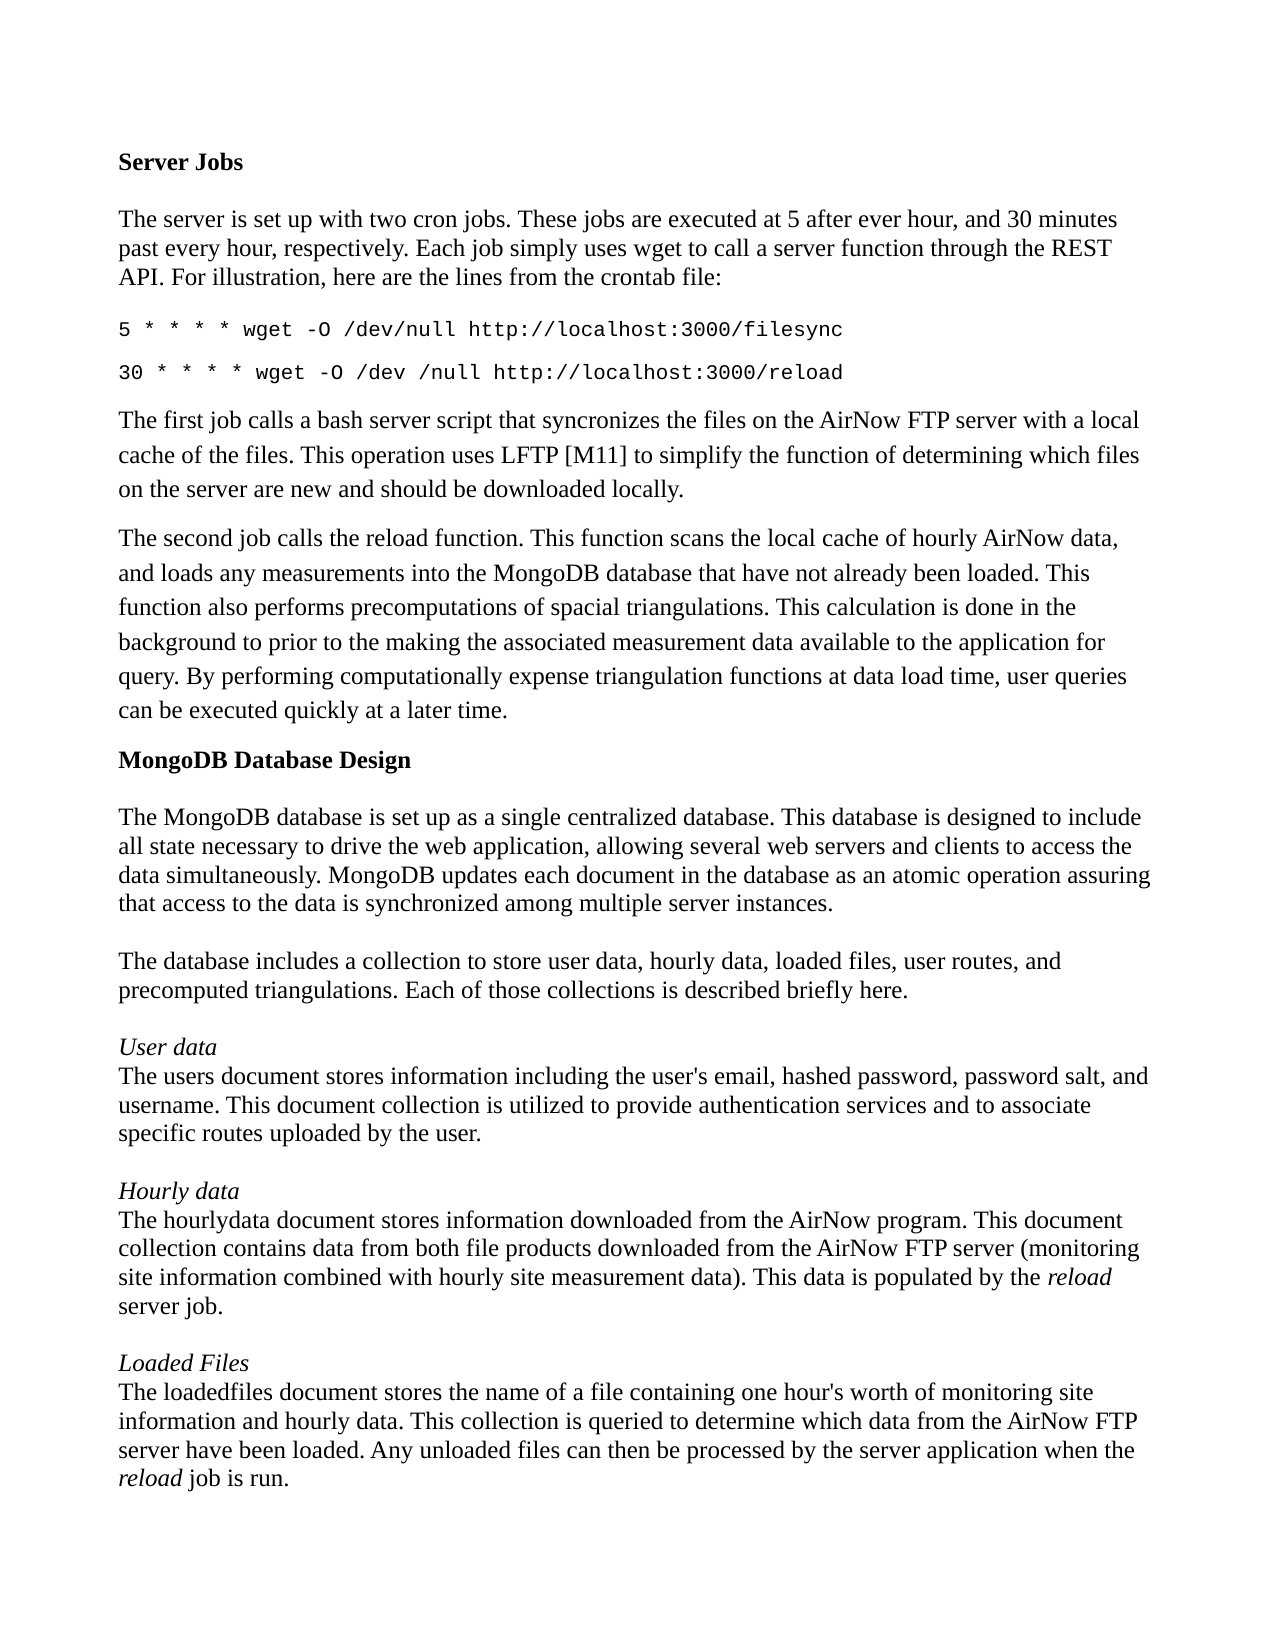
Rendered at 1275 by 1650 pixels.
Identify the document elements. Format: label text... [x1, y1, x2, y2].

text MongoDB Database Design [118, 745, 1157, 773]
text Server Jobs [118, 147, 1157, 176]
text 5 * * * * wget -O /dev/null http://localhost:3000/filesync [118, 319, 1157, 343]
text The database includes a collection to store user data, hourly data, loaded files, user routes, and precomputed triangulations. Each of those collections is described briefly here. [118, 946, 1157, 1003]
text Loaded Files [118, 1348, 1157, 1377]
text The second job calls the reload function. This function scans the local cache of hourly AirNow data, and loads any measurements into the MongoDB database that have not already been loaded. This function also performs precomputations of spacial triangulations. This calculation is done in the background to prior to the making the associated measurement data available to the application for query. By performing computationally expense triangulation functions at data load time, user queries can be executed quickly at a later time. [118, 523, 1157, 724]
text 30 * * * * wget -O /dev /null http://localhost:3000/reload [118, 362, 1157, 386]
text The loadedfiles document stores the name of a file containing one hour's worth of monitoring site information and hourly data. This collection is queried to determine which data from the AirNow FTP server have been loaded. Any unloaded files can then be processed by the server application when the reload job is run. [118, 1377, 1157, 1492]
text The server is set up with two cron jobs. These jobs are executed at 5 after ever hour, and 30 minutes past every hour, respectively. Each job simply uses wget to call a server function through the REST API. For illustration, here are the lines from the crontab file: [118, 204, 1157, 291]
text Hourly data [118, 1176, 1157, 1205]
text The hourlydata document stores information downloaded from the AirNow program. This document collection contains data from both file products downloaded from the AirNow FTP server (monitoring site information combined with hourly site measurement data). This data is populated by the reload server job. [118, 1205, 1157, 1320]
text The users document stores information including the user's email, hashed password, password salt, and username. This document collection is utilized to provide authentication services and to associate specific routes uploaded by the user. [118, 1061, 1157, 1147]
text User data [118, 1032, 1157, 1061]
text The first job calls a bash server script that syncronizes the files on the AirNow FTP server with a local cache of the files. This operation uses LFTP [M11] to simplify the function of determining which files on the server are new and should be downloaded locally. [118, 405, 1157, 503]
text The MongoDB database is set up as a single centralized database. This database is designed to include all state necessary to drive the web application, allowing several web servers and clients to access the data simultaneously. MongoDB updates each document in the database as an atomic operation assuring that access to the data is synchronized among multiple server instances. [118, 802, 1157, 917]
